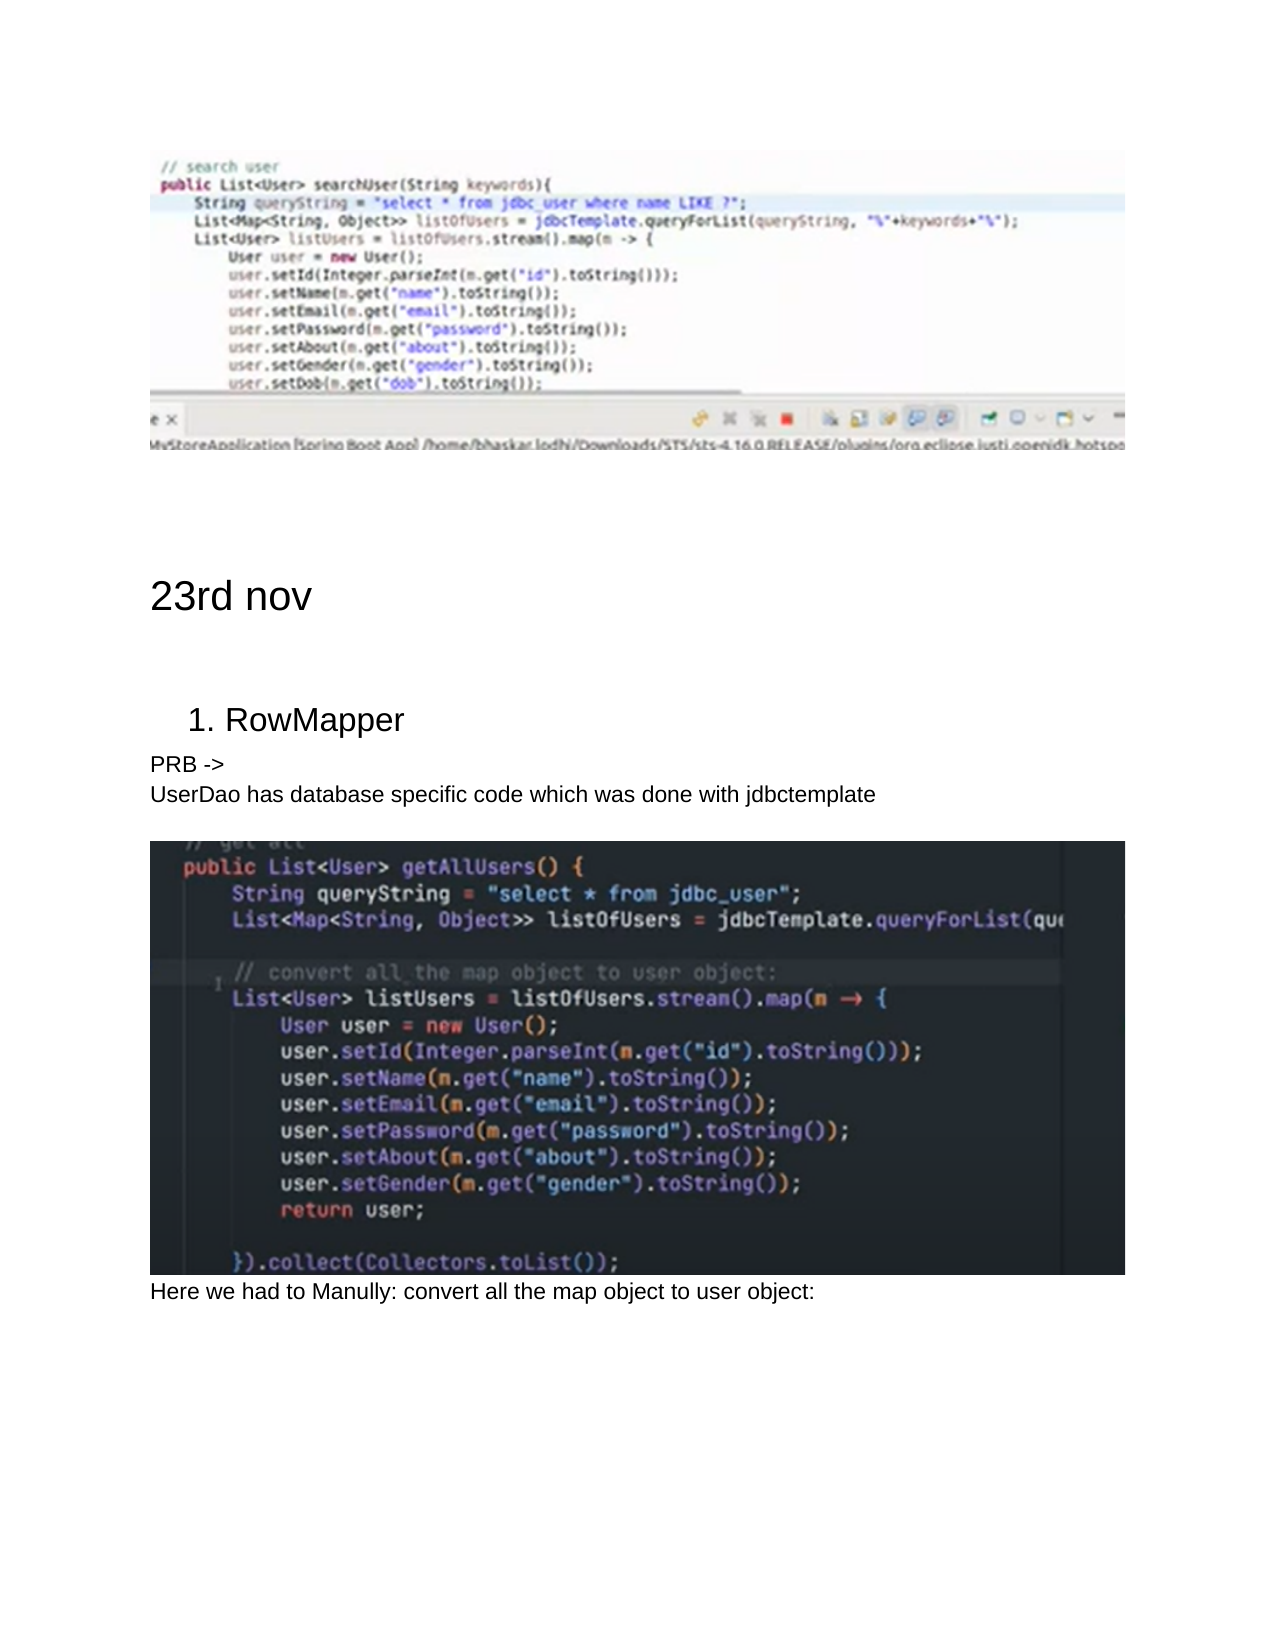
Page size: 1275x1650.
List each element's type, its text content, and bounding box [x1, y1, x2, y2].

subtitle 23rd nov [150, 571, 1125, 619]
subtitle RowMapper [187, 699, 1125, 738]
text UserDao has database specific code which was done with jdbctemplate [150, 781, 1125, 807]
picture [150, 150, 1125, 450]
picture [150, 841, 1125, 1275]
text PRB -> [150, 751, 1125, 777]
text Here we had to Manully: convert all the map object to user object: [150, 1278, 1125, 1305]
